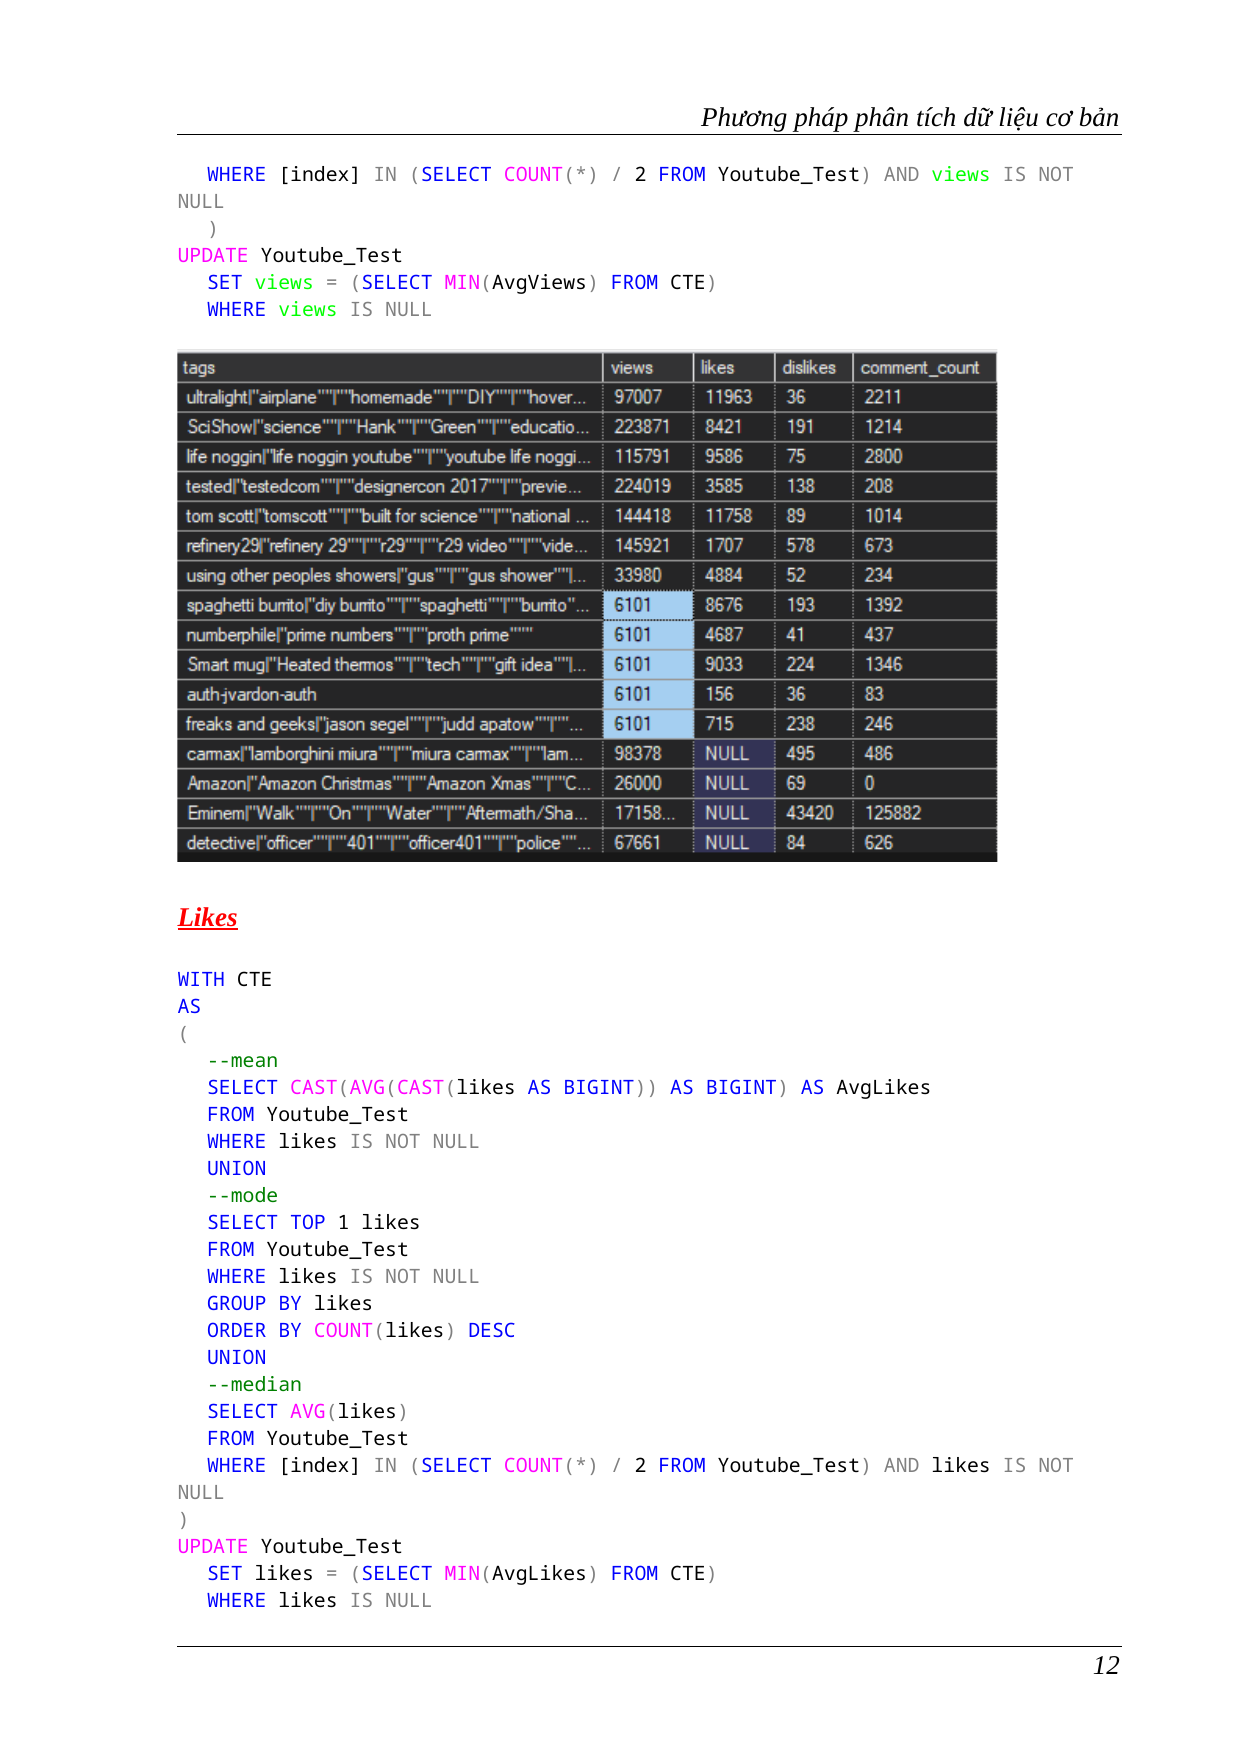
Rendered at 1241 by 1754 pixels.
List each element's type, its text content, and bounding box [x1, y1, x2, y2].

text UNION [177, 1343, 1122, 1370]
text SET likes = (SELECT MIN(AvgLikes) FROM CTE) [177, 1559, 1122, 1586]
text FROM Youtube_Test [177, 1235, 1122, 1262]
text SET views = (SELECT MIN(AvgViews) FROM CTE) [177, 268, 1122, 295]
text FROM Youtube_Test [177, 1424, 1122, 1451]
text --mean [177, 1047, 1122, 1073]
text Likes [177, 901, 1122, 932]
text ( [177, 1019, 1122, 1047]
text SELECT CAST(AVG(CAST(likes AS BIGINT)) AS BIGINT) AS AvgLikes [177, 1073, 1122, 1101]
text FROM Youtube_Test [177, 1101, 1122, 1127]
text GROUP BY likes [177, 1289, 1122, 1316]
picture [177, 349, 998, 862]
text --mode [177, 1181, 1122, 1208]
text WHERE views IS NULL [177, 295, 1122, 322]
text ) [177, 214, 1122, 241]
text AS [177, 993, 1122, 1019]
text UNION [177, 1154, 1122, 1181]
text WHERE likes IS NOT NULL [177, 1127, 1122, 1154]
text UPDATE Youtube_Test [177, 241, 1122, 268]
text WHERE likes IS NULL [177, 1586, 1122, 1613]
text --median [177, 1370, 1122, 1397]
text SELECT TOP 1 likes [177, 1208, 1122, 1235]
text UPDATE Youtube_Test [177, 1532, 1122, 1559]
text SELECT AVG(likes) [177, 1397, 1122, 1424]
text WHERE [index] IN (SELECT COUNT(*) / 2 FROM Youtube_Test) AND likes IS NOT NULL [177, 1451, 1122, 1505]
text WHERE [index] IN (SELECT COUNT(*) / 2 FROM Youtube_Test) AND views IS NOT NULL [177, 160, 1122, 214]
text ORDER BY COUNT(likes) DESC [177, 1316, 1122, 1343]
text ) [177, 1505, 1122, 1532]
text WITH CTE [177, 966, 1122, 993]
text WHERE likes IS NOT NULL [177, 1262, 1122, 1289]
